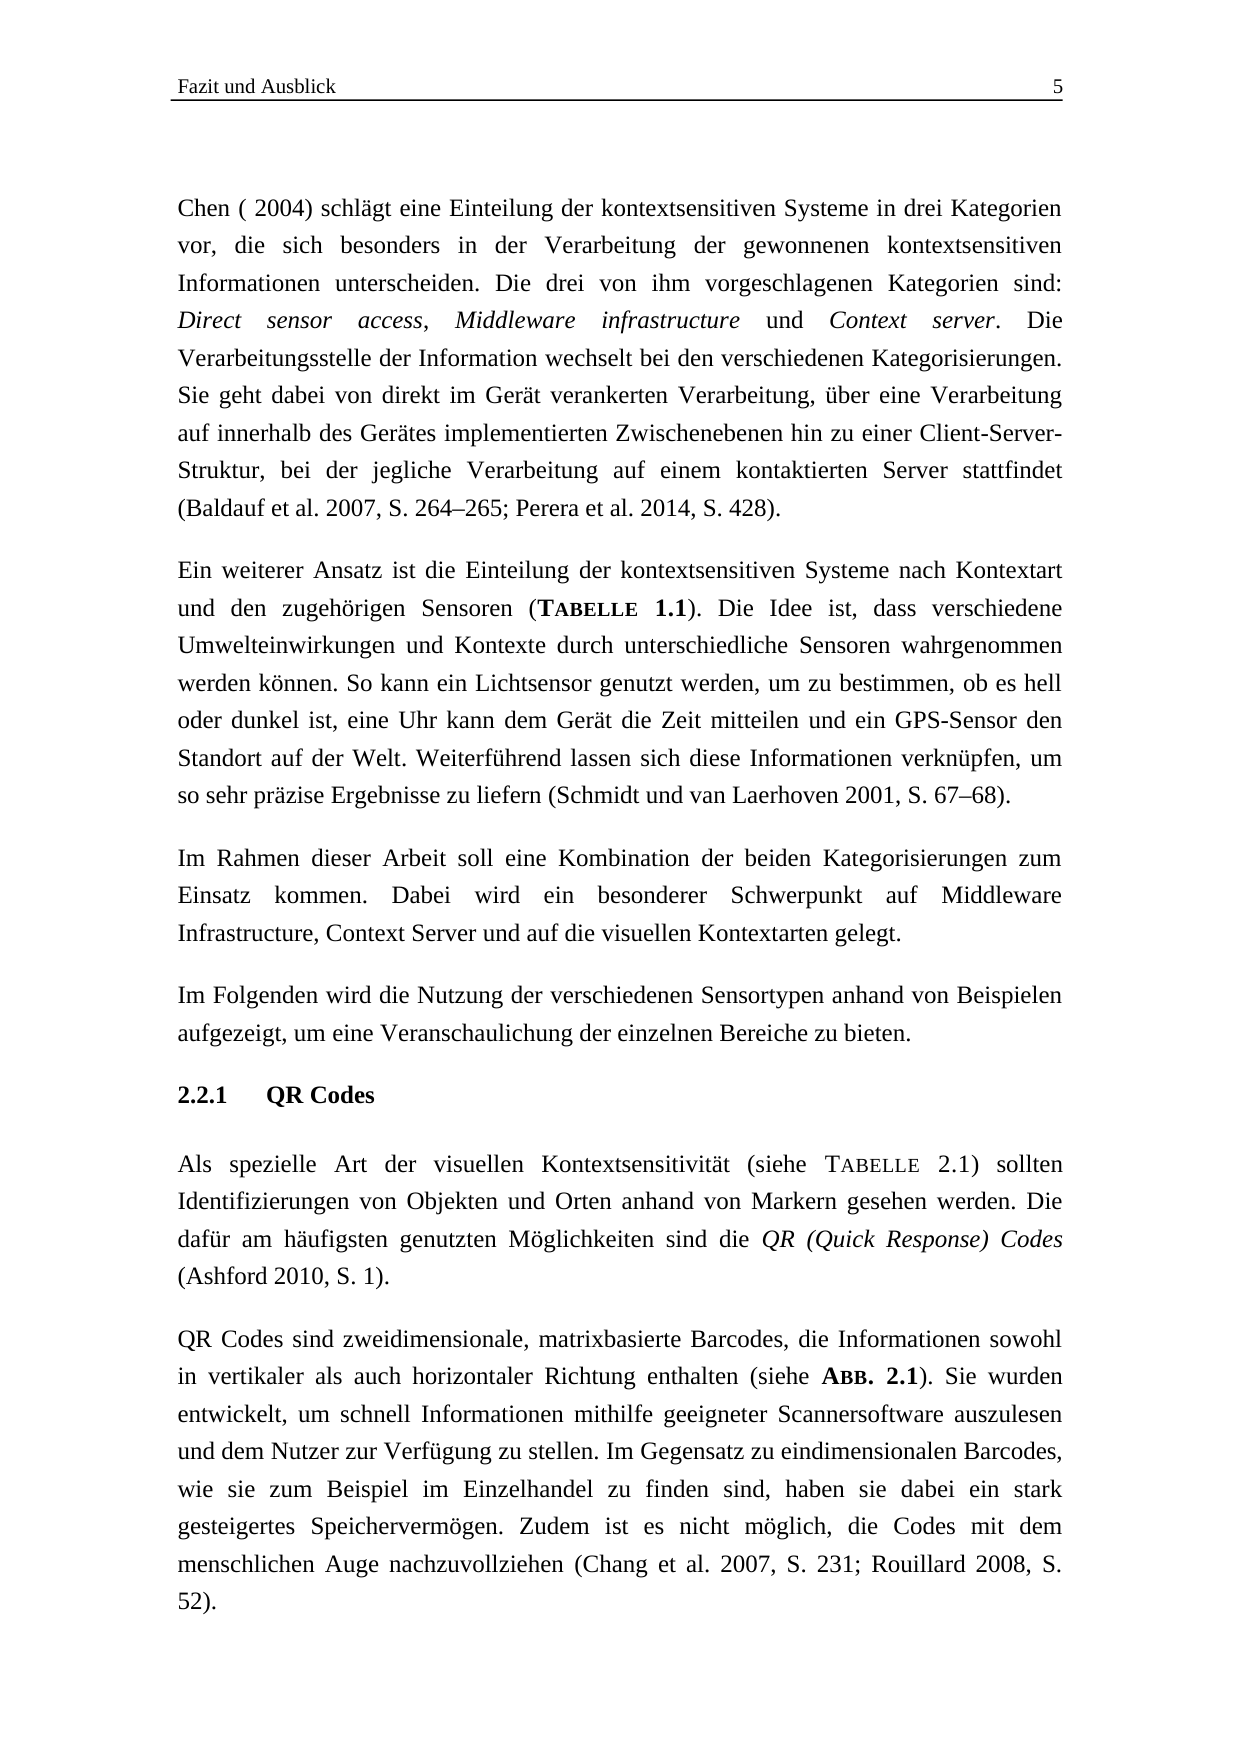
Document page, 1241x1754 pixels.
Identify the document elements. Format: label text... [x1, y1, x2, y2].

text Chen ( 2004) schlägt eine Einteilung der kontextsensitiven Systeme in drei Kategorien vor, die sich besonders in der Verarbeitung der gewonnenen kontextsensitiven Informationen unterscheiden. Die drei von ihm vorgeschlagenen Kategorien sind: Direct sensor access, Middleware infrastructure und Context server. Die Verarbeitungsstelle der Information wechselt bei den verschiedenen Kategorisierungen. Sie geht dabei von direkt im Gerät verankerten Verarbeitung, über eine Verarbeitung auf innerhalb des Gerätes implementierten Zwischenebenen hin zu einer Client-Server-Struktur, bei der jegliche Verarbeitung auf einem kontaktierten Server stattfindet (Baldauf et al. 2007, S. 264–265; Perera et al. 2014, S. 428). [177, 184, 1063, 522]
text Ein weiterer Ansatz ist die Einteilung der kontextsensitiven Systeme nach Kontextart und den zugehörigen Sensoren (Tabelle 1.1). Die Idee ist, dass verschiedene Umwelteinwirkungen und Kontexte durch unterschiedliche Sensoren wahrgenommen werden können. So kann ein Lichtsensor genutzt werden, um zu bestimmen, ob es hell oder dunkel ist, eine Uhr kann dem Gerät die Zeit mitteilen und ein GPS-Sensor den Standort auf der Welt. Weiterführend lassen sich diese Informationen verknüpfen, um so sehr präzise Ergebnisse zu liefern (Schmidt und van Laerhoven 2001, S. 67–68). [177, 547, 1063, 809]
text Als spezielle Art der visuellen Kontextsensitivität (siehe Tabelle 2.1) sollten Identifizierungen von Objekten und Orten anhand von Markern gesehen werden. Die dafür am häufigsten genutzten Möglichkeiten sind die QR (Quick Response) Codes (Ashford 2010, S. 1). [177, 1140, 1063, 1290]
text Im Folgenden wird die Nutzung der verschiedenen Sensortypen anhand von Beispielen aufgezeigt, um eine Veranschaulichung der einzelnen Bereiche zu bieten. [177, 972, 1063, 1047]
subtitle QR Codes [177, 1080, 1063, 1109]
text Im Rahmen dieser Arbeit soll eine Kombination der beiden Kategorisierungen zum Einsatz kommen. Dabei wird ein besonderer Schwerpunkt auf Middleware Infrastructure, Context Server und auf die visuellen Kontextarten gelegt. [177, 834, 1063, 947]
text QR Codes sind zweidimensionale, matrixbasierte Barcodes, die Informationen sowohl in vertikaler als auch horizontaler Richtung enthalten (siehe Abb. 2.1). Sie wurden entwickelt, um schnell Informationen mithilfe geeigneter Scannersoftware auszulesen und dem Nutzer zur Verfügung zu stellen. Im Gegensatz zu eindimensionalen Barcodes, wie sie zum Beispiel im Einzelhandel zu finden sind, haben sie dabei ein stark gesteigertes Speichervermögen. Zudem ist es nicht möglich, die Codes mit dem menschlichen Auge nachzuvollziehen (Chang et al. 2007, S. 231; Rouillard 2008, S. 52). [177, 1315, 1063, 1615]
